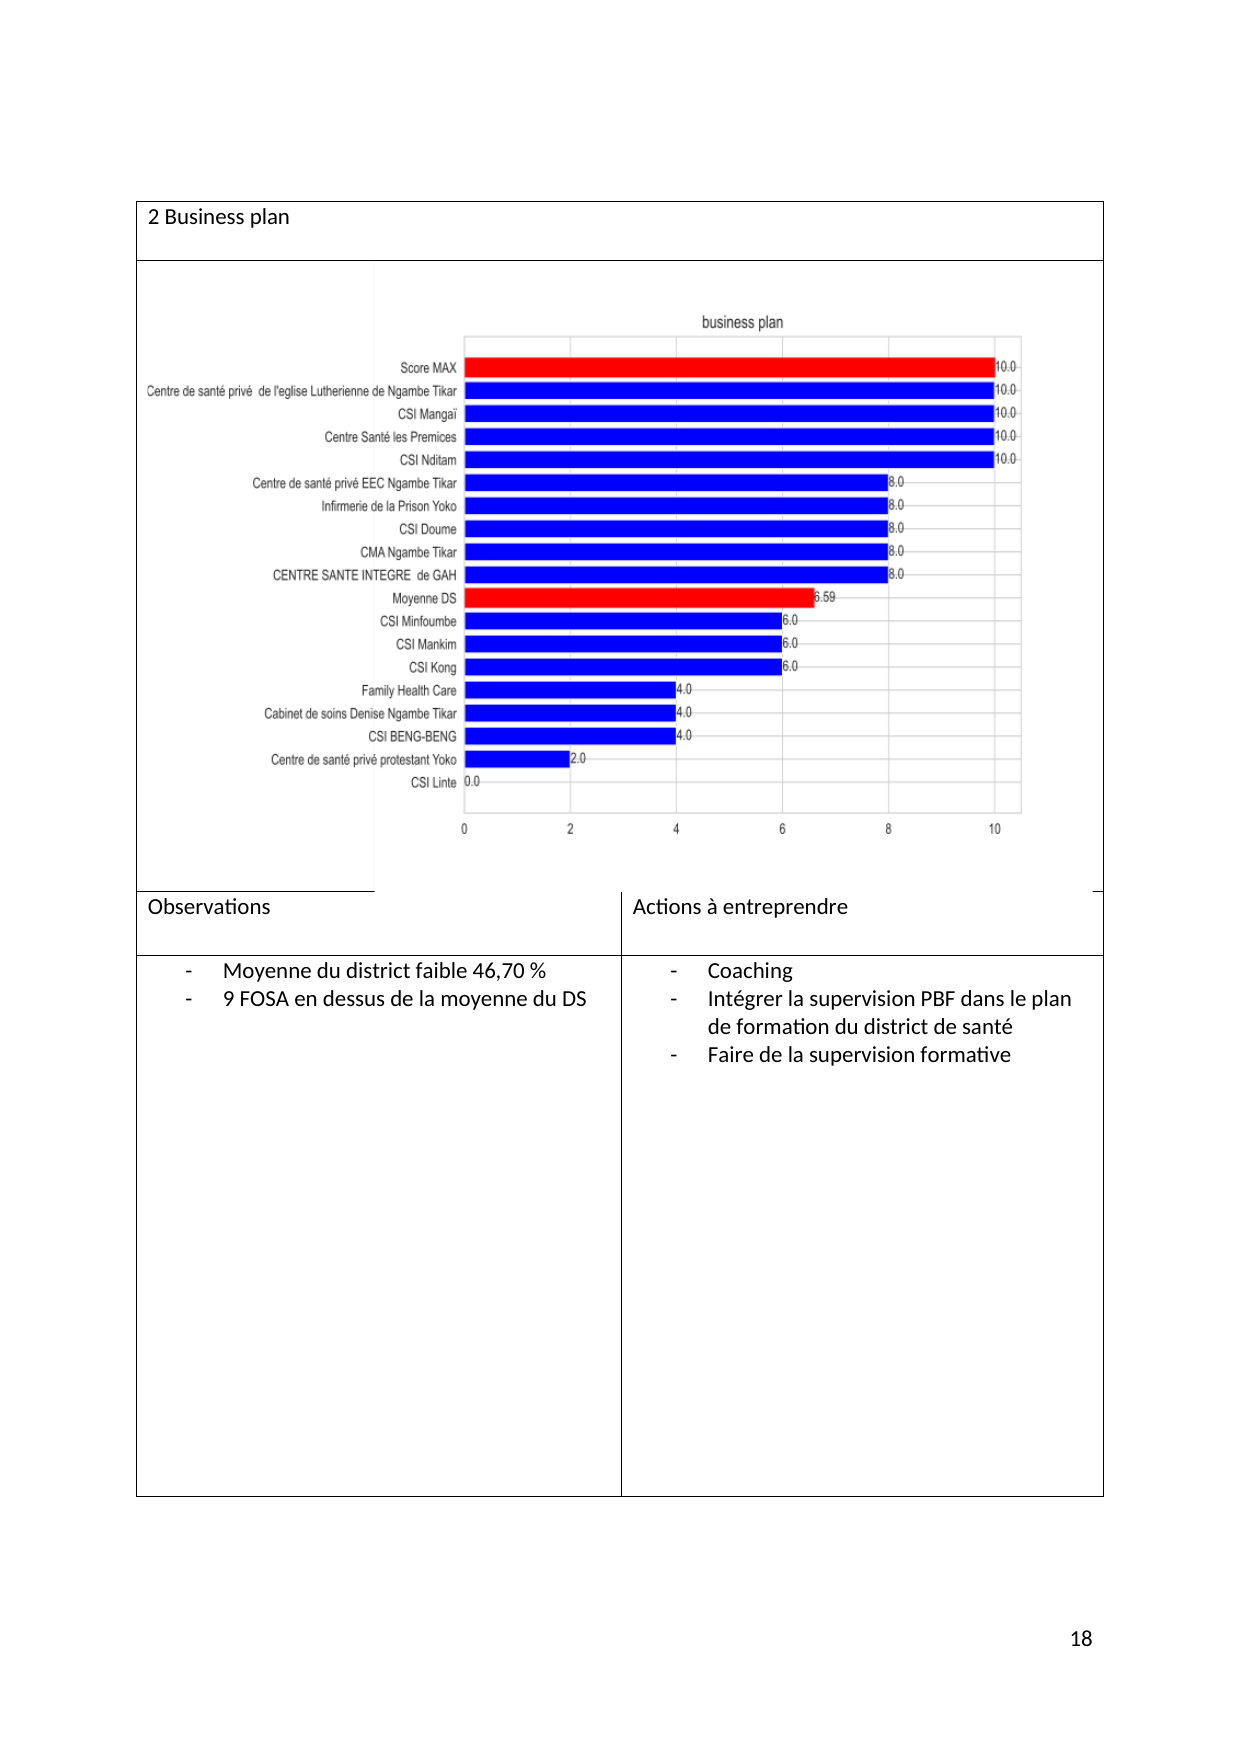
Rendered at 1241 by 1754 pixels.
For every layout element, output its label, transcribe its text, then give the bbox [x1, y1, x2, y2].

table_header 2 Business plan [137, 202, 1103, 260]
picture [147, 261, 1093, 892]
table_cell Moyenne du district faible 46,70 % 9 FOSA en dessus de la moyenne du DS [137, 956, 621, 1496]
table_cell [137, 261, 147, 891]
table_cell Coaching Intégrer la supervision PBF dans le plan de formation du district de santé Faire de la supervision formative [622, 956, 1103, 1496]
table_cell [1093, 261, 1103, 891]
table_cell Actions à entreprendre [622, 892, 1103, 955]
table_cell Observations [137, 892, 621, 955]
